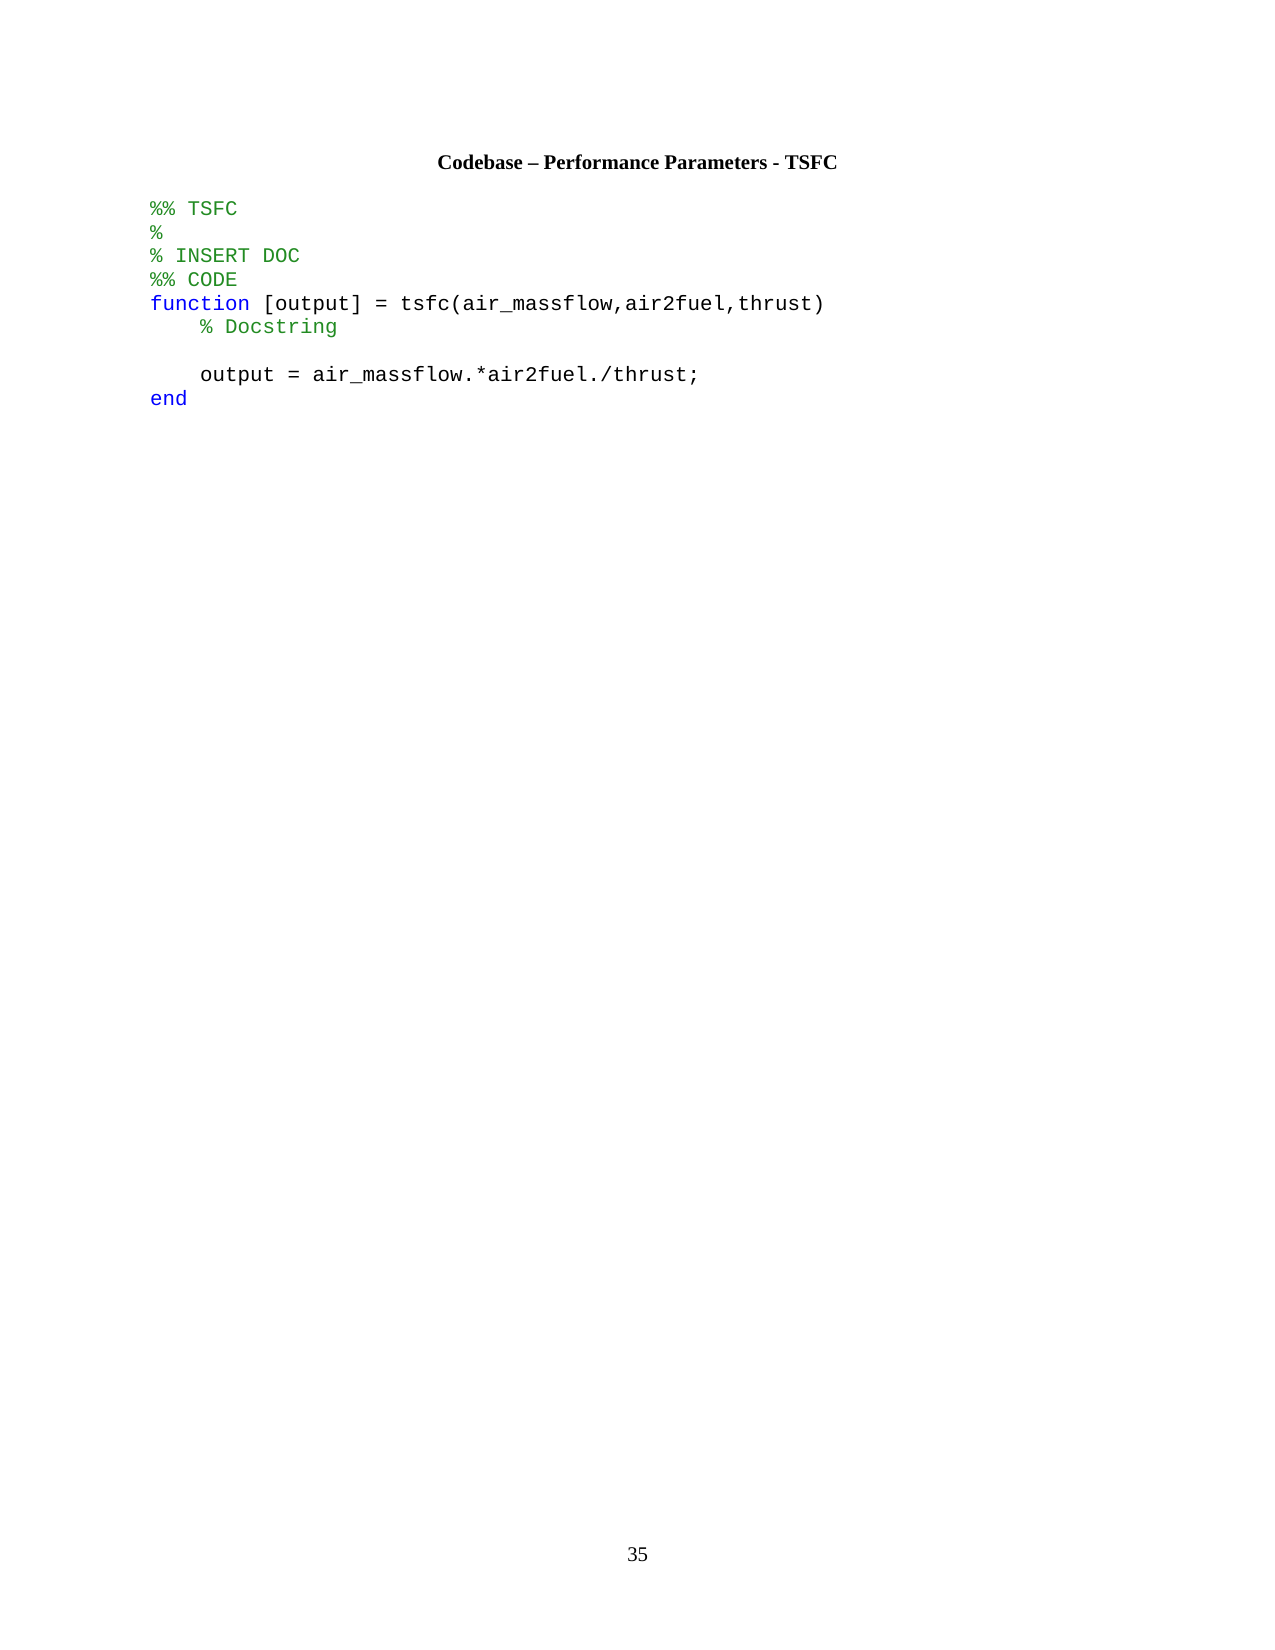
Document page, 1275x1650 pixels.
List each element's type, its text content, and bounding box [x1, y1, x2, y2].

text end [150, 388, 1125, 411]
text % Docstring [150, 316, 1125, 340]
text %% TSFC [150, 198, 1125, 222]
text function [output] = tsfc(air_massflow,air2fuel,thrust) [150, 293, 1125, 316]
text % INSERT DOC [150, 245, 1125, 269]
text % [150, 222, 1125, 245]
subtitle Codebase – Performance Parameters - TSFC [150, 150, 1125, 174]
text output = air_massflow.*air2fuel./thrust; [150, 364, 1125, 388]
text %% CODE [150, 269, 1125, 293]
